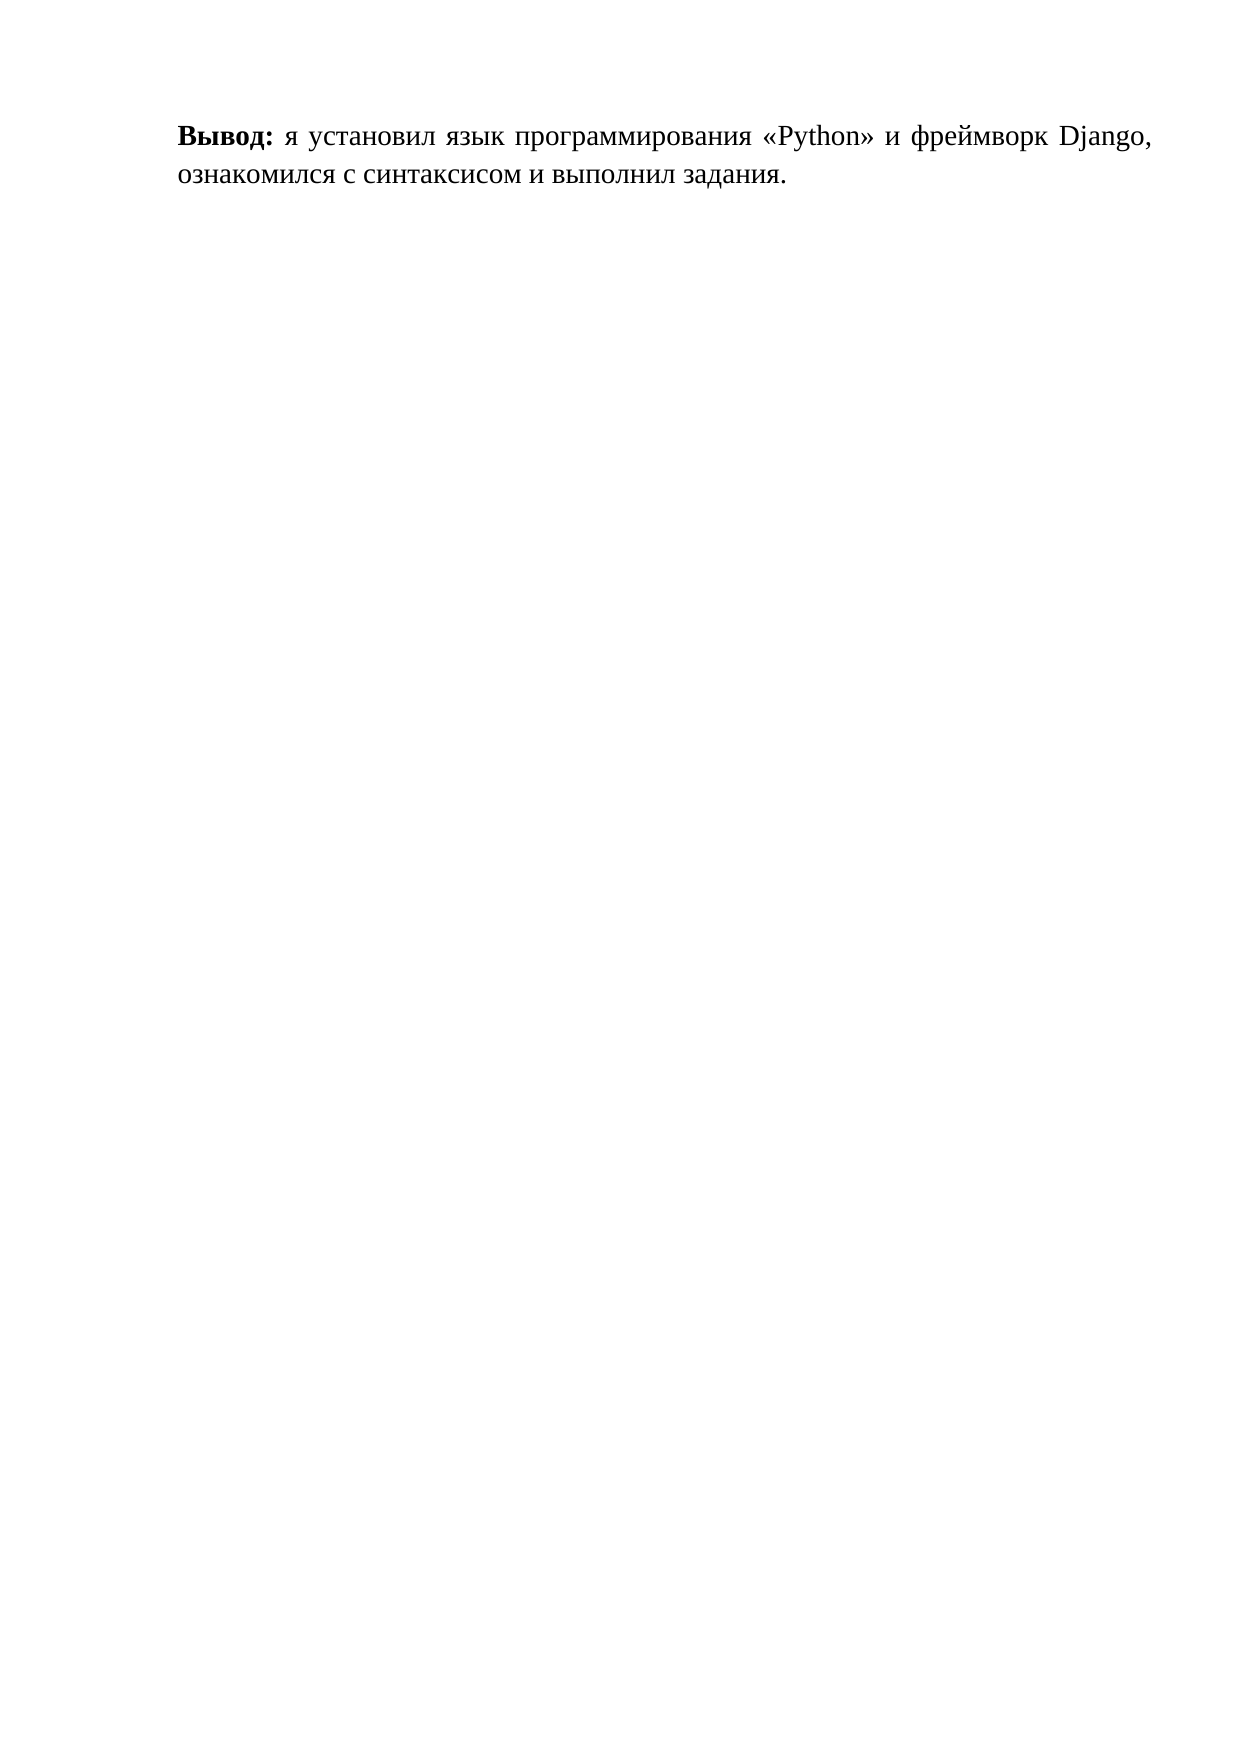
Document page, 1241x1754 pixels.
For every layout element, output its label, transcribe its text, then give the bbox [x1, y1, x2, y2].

text Вывод: я установил язык программирования «Python» и фреймворк Django, ознакомился с синтаксисом и выполнил задания. [177, 118, 1152, 190]
